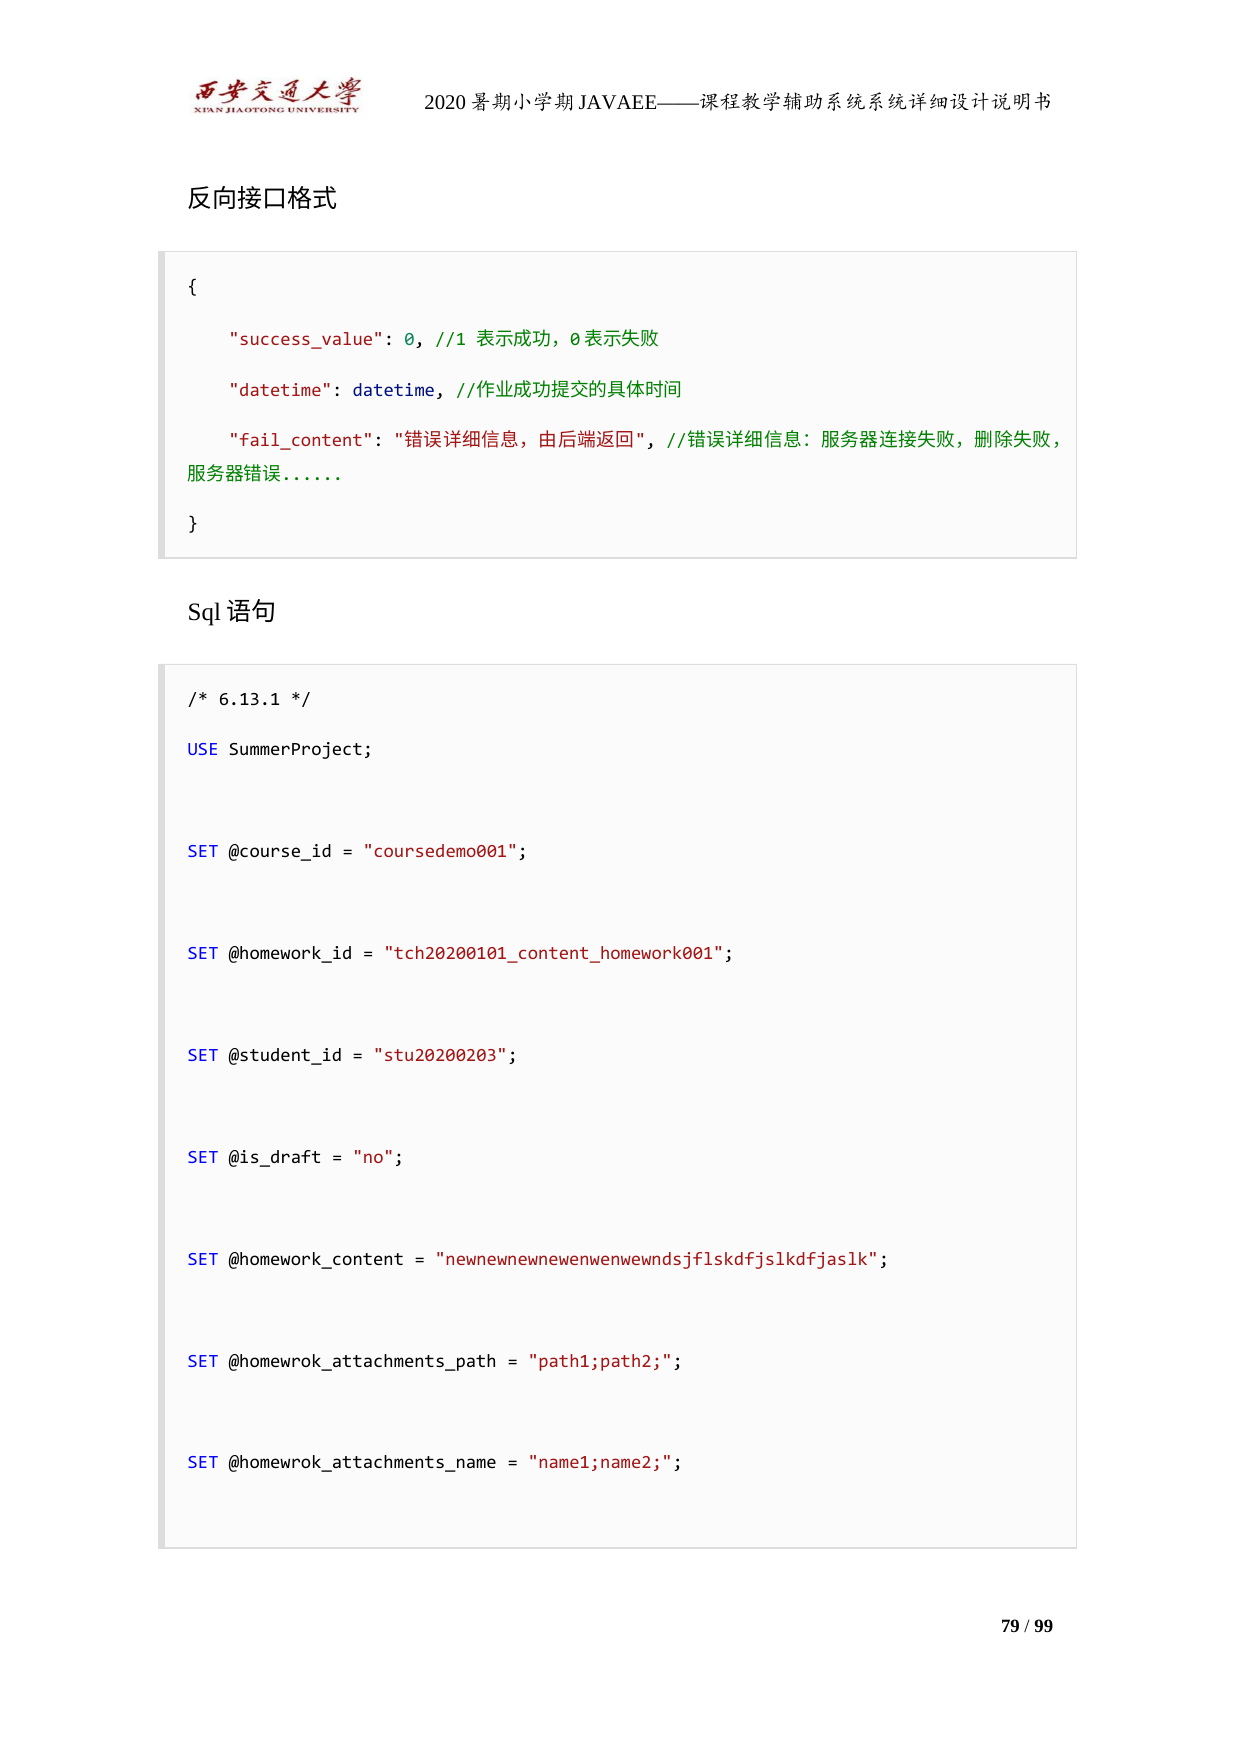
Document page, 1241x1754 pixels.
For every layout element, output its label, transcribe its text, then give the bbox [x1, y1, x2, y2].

text "fail_content": "错误详细信息，由后端返回", //错误详细信息：服务器连接失败，删除失败，服务器错误...... [165, 403, 1076, 488]
text USE SummerProject; [165, 714, 1076, 765]
text { [165, 252, 1076, 302]
text SET @is_draft = "no"; [165, 1122, 1076, 1173]
text SET @homework_content = "newnewnewnewenwenwewndsjflskdfjslkdfjaslk"; [165, 1224, 1076, 1275]
text SET @course_id = "coursedemo001"; [165, 816, 1076, 867]
text "success_value": 0, //1 表示成功，0表示失败 [165, 302, 1076, 353]
text SET @homewrok_attachments_path = "path1;path2;"; [165, 1326, 1076, 1377]
text SET @homework_id = "tch20200101_content_homework001"; [165, 918, 1076, 969]
picture [189, 77, 364, 114]
text /* 6.13.1 */ [165, 665, 1076, 714]
text } [165, 488, 1076, 557]
text 反向接口格式 [187, 163, 1053, 231]
text SET @homewrok_attachments_name = "name1;name2;"; [165, 1428, 1076, 1478]
text Sql语句 [187, 576, 1053, 644]
text SET @student_id = "stu20200203"; [165, 1020, 1076, 1071]
text "datetime": datetime, //作业成功提交的具体时间 [165, 353, 1076, 403]
